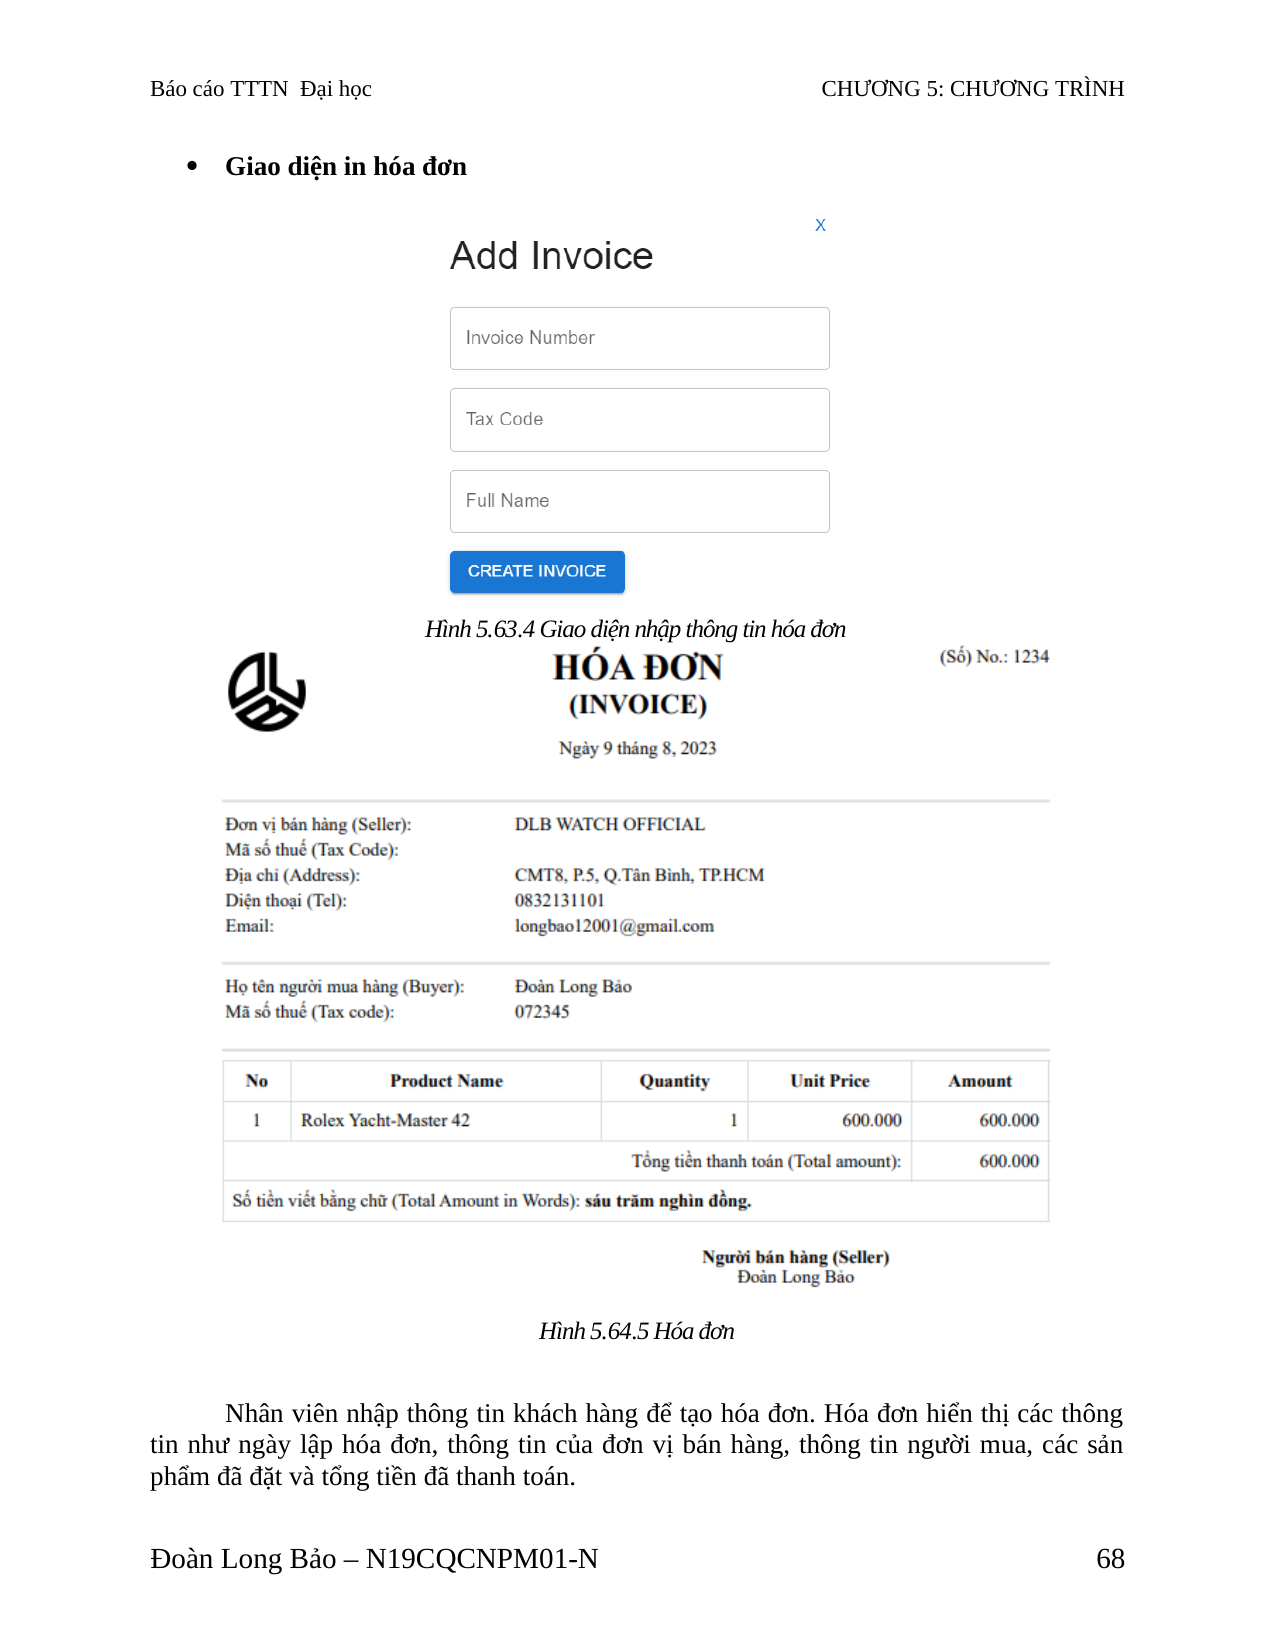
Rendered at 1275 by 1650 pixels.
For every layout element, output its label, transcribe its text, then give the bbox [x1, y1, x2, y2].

picture [425, 206, 851, 615]
text Nhân viên nhập thông tin khách hàng để tạo hóa đơn. Hóa đơn hiển thị các thông tin như ngày lập hóa đơn, thông tin của đơn vị bán hàng, thông tin người mua, các sản phẩm đã đặt và tổng tiền đã thanh toán. [150, 1397, 1125, 1491]
picture [203, 643, 1072, 1297]
list Giao diện in hóa đơn [187, 150, 1125, 181]
